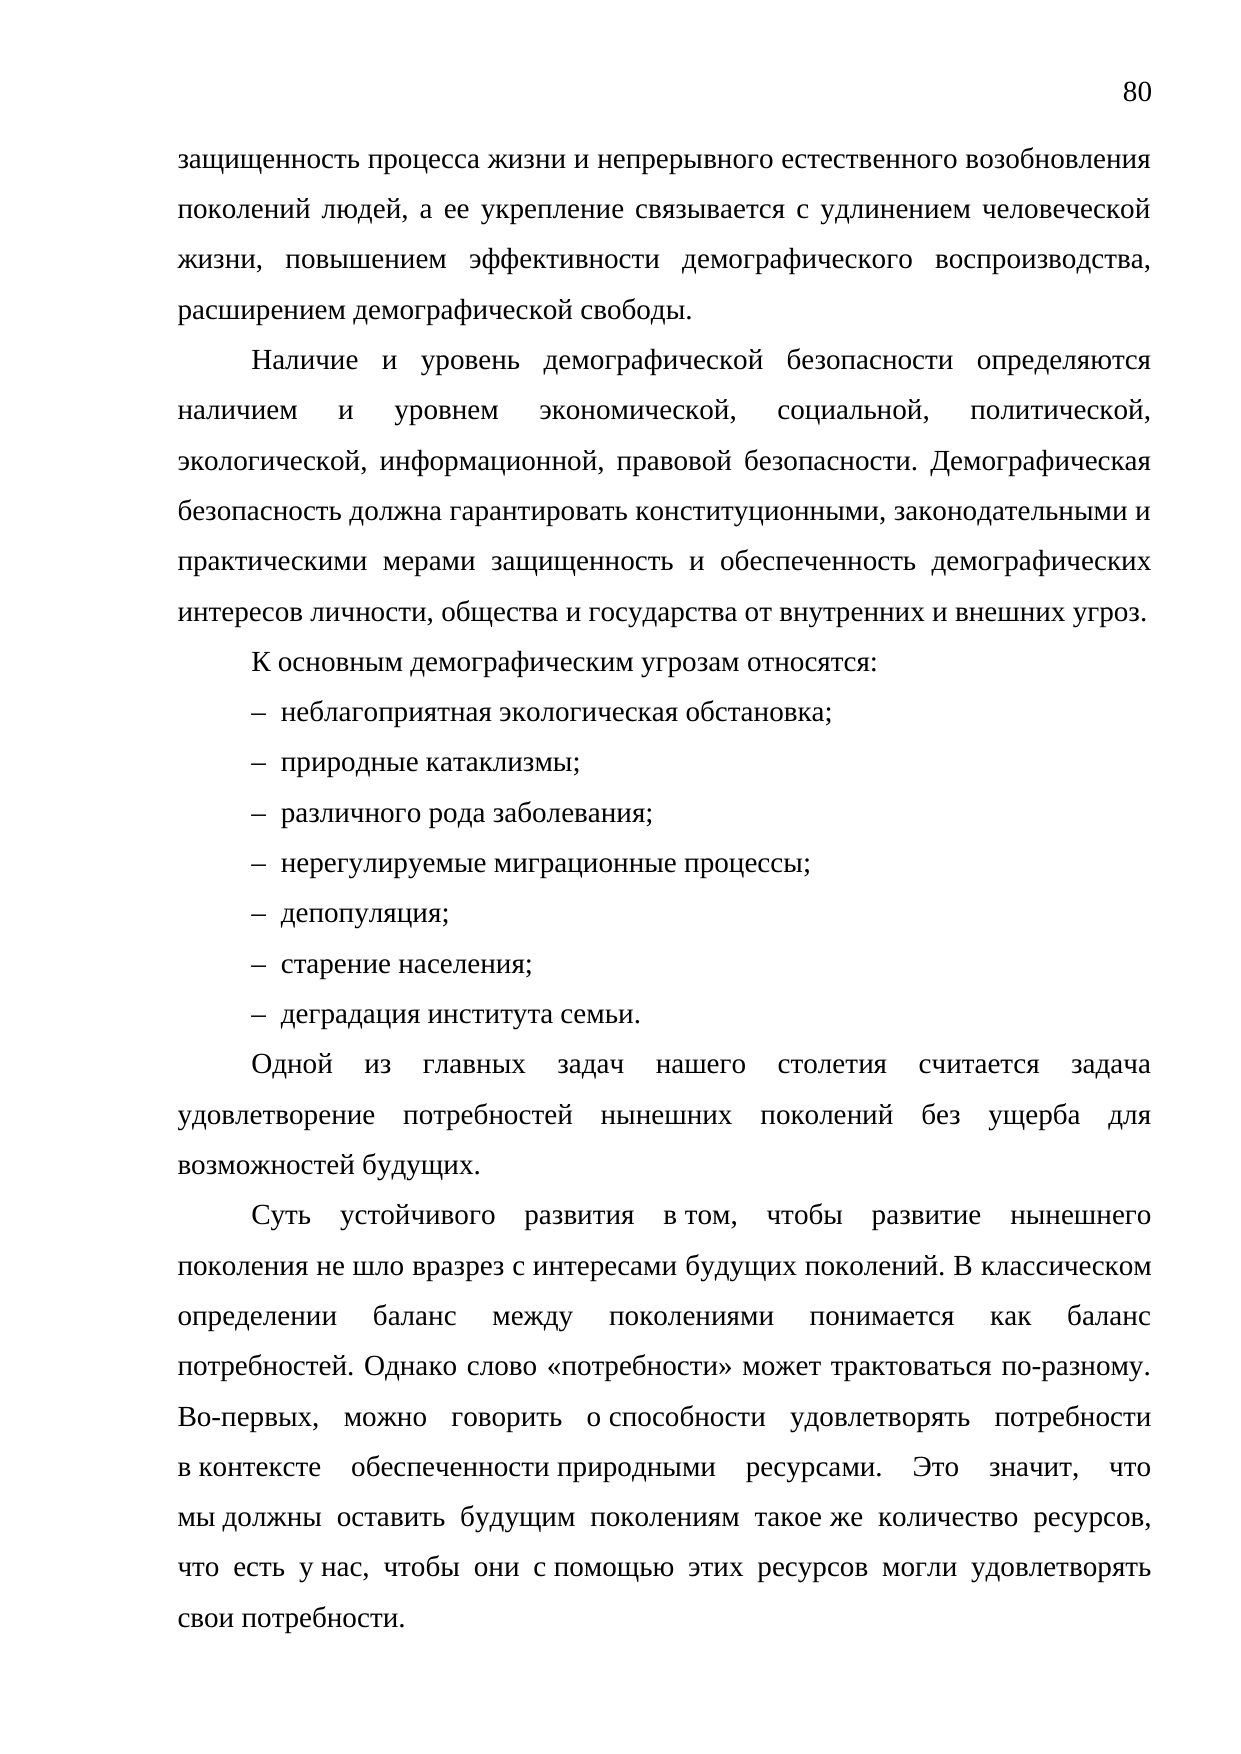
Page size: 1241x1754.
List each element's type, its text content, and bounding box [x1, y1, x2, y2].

list деградация института семьи. [177, 996, 1152, 1030]
list старение населения; [177, 946, 1152, 979]
list неблагоприятная экологическая обстановка; [177, 694, 1152, 728]
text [177, 141, 1152, 325]
text Суть устойчивого развития в том, чтобы развитие нынешнего поколения не шло вразрез с интересами будущих поколений. В классическом определении баланс между поколениями понимается как баланс потребностей. Однако слово «потребности» может трактоваться по-разному. Во-первых, можно говорить о способности удовлетворять потребности в контексте обеспеченности природными ресурсами. Это значит, что мы должны оставить будущим поколениям такое же количество ресурсов, что есть у нас, чтобы они с помощью этих ресурсов могли удовлетворять свои потребности. [177, 1197, 1152, 1633]
text К основным демографическим угрозам относятся: [177, 644, 1152, 677]
list нерегулируемые миграционные процессы; [177, 845, 1152, 879]
list природные катаклизмы; [177, 744, 1152, 778]
list различного рода заболевания; [177, 795, 1152, 828]
text Наличие и уровень демографической безопасности определяются наличием и уровнем экономической, социальной, политической, экологической, информационной, правовой безопасности. Демографическая безопасность должна гарантировать конституционными, законодательными и практическими мерами защищенность и обеспеченность демографических интересов личности, общества и государства от внутренних и внешних угроз. [177, 342, 1152, 627]
list депопуляция; [177, 896, 1152, 929]
text Одной из главных задач нашего столетия считается задача удовлетворение потребностей нынешних поколений без ущерба для возможностей будущих. [177, 1046, 1152, 1181]
